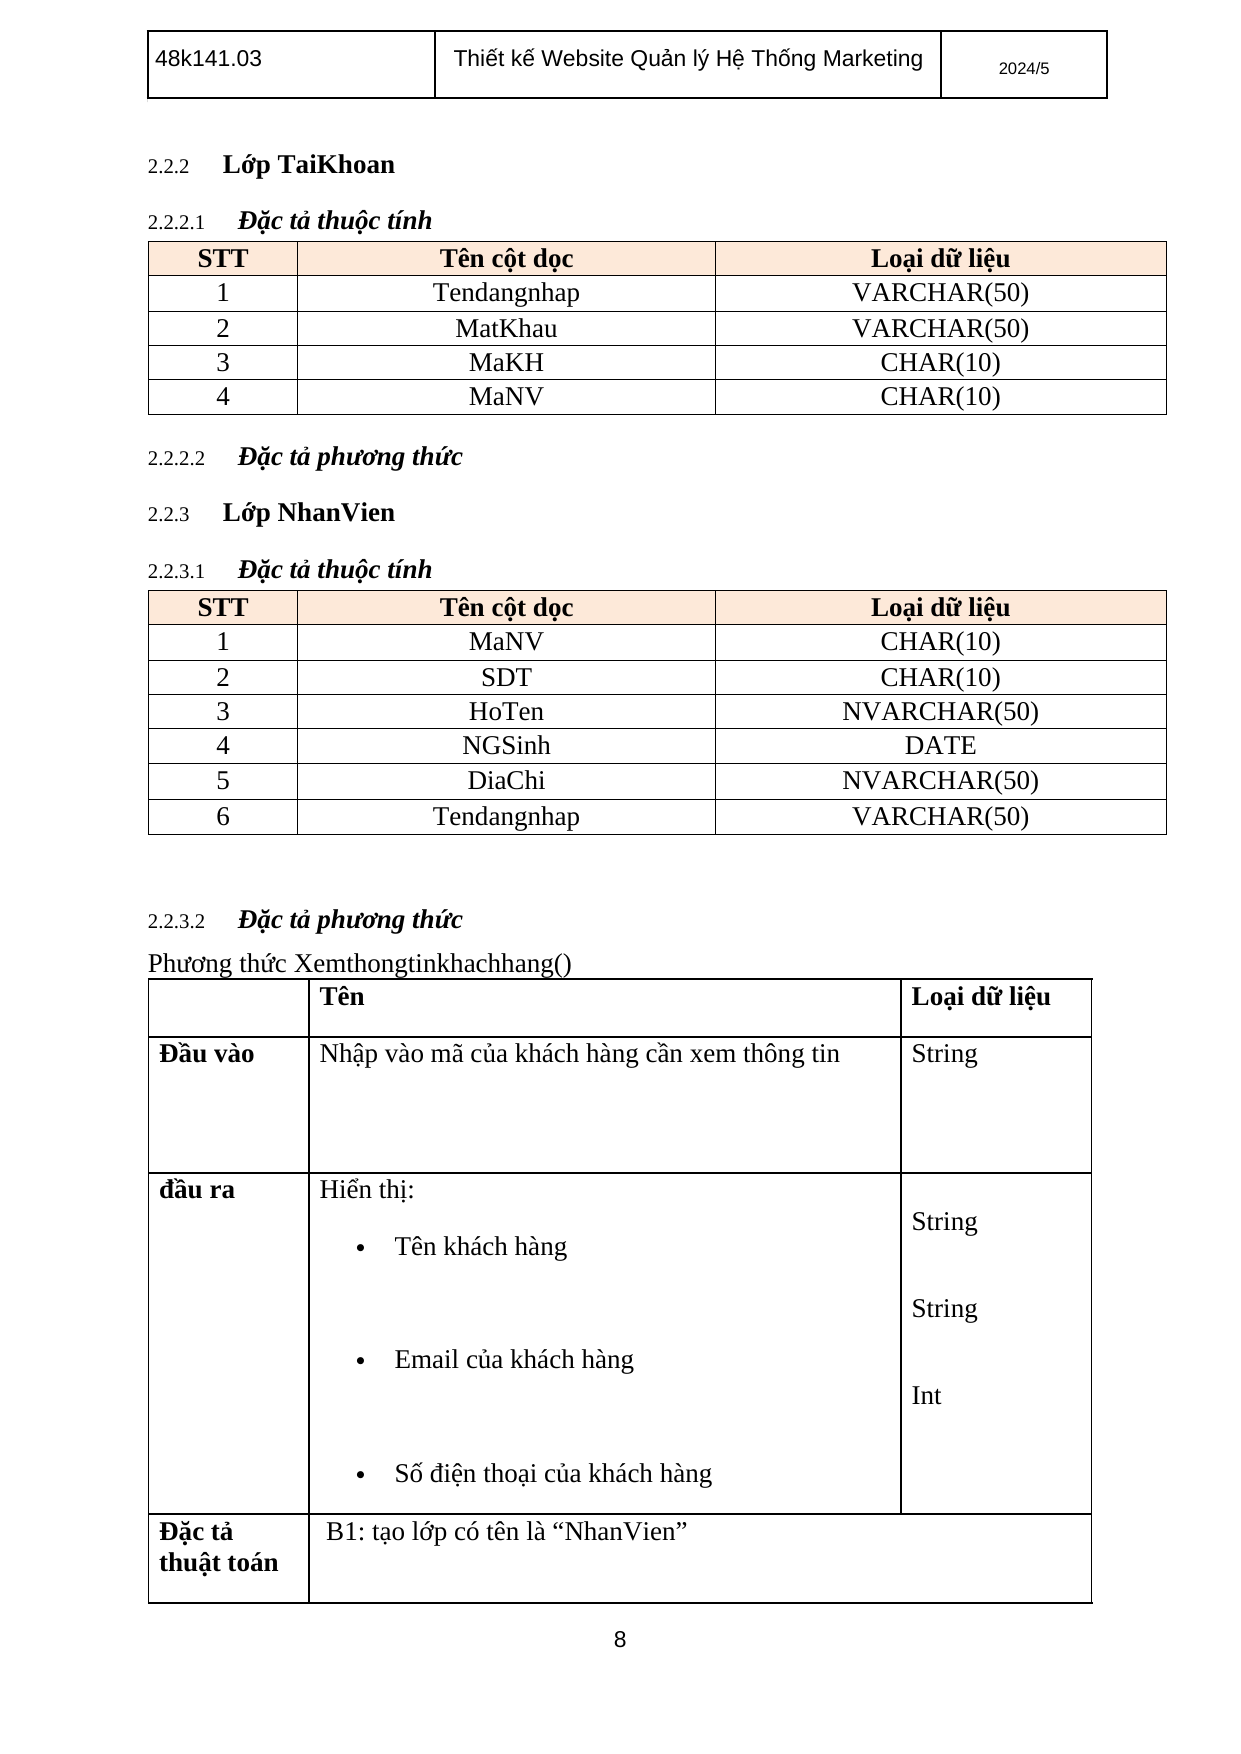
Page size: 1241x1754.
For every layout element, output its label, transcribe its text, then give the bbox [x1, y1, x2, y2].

table_cell Tendangnhap [298, 800, 715, 834]
table_cell đầu ra [149, 1174, 308, 1513]
table_cell MaNV [298, 625, 715, 659]
table_cell Tendangnhap [298, 276, 715, 311]
subtitle Đặc tả phương thức [148, 903, 1092, 935]
subtitle Lớp TaiKhoan [148, 148, 1092, 179]
table_cell NGSinh [298, 729, 715, 763]
table_cell HoTen [298, 695, 715, 728]
table_cell 4 [149, 380, 297, 414]
table_cell CHAR(10) [716, 380, 1166, 414]
table_cell DiaChi [298, 764, 715, 798]
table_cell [310, 1515, 1091, 1602]
table_cell NVARCHAR(50) [716, 764, 1166, 798]
table_cell MaNV [298, 380, 715, 414]
table_cell SDT [298, 661, 715, 694]
table_header Tên cột dọc [298, 242, 715, 275]
table_header Loại dữ liệu [716, 242, 1166, 275]
table_cell 3 [149, 346, 297, 379]
table_header Loại dữ liệu [716, 591, 1166, 624]
table_cell MaKH [298, 346, 715, 379]
table_cell 6 [149, 800, 297, 834]
table_cell String String Int [902, 1174, 1091, 1513]
table_cell VARCHAR(50) [716, 800, 1166, 834]
table_cell 2 [149, 312, 297, 345]
table_cell Hiển thị: Tên khách hàng Email của khách hàng Số điện thoại của khách hàng [310, 1174, 900, 1513]
table_cell 1 [149, 625, 297, 659]
subtitle Lớp NhanVien [148, 497, 1092, 528]
table_cell VARCHAR(50) [716, 276, 1166, 311]
table_cell String [902, 1038, 1091, 1172]
table_header [149, 980, 308, 1036]
table_header STT [149, 591, 297, 624]
table_cell CHAR(10) [716, 625, 1166, 659]
table_cell 5 [149, 764, 297, 798]
subtitle Đặc tả thuộc tính [148, 553, 1092, 584]
table_cell 1 [149, 276, 297, 311]
table_header Tên cột dọc [298, 591, 715, 624]
table_cell Đặc tả thuật toán [149, 1515, 308, 1602]
table_cell CHAR(10) [716, 661, 1166, 694]
table_cell 4 [149, 729, 297, 763]
table_cell VARCHAR(50) [716, 312, 1166, 345]
table_cell Nhập vào mã của khách hàng cần xem thông tin [310, 1038, 900, 1172]
table_header Tên [310, 980, 900, 1036]
table_cell NVARCHAR(50) [716, 695, 1166, 728]
table_cell 2 [149, 661, 297, 694]
table_header Loại dữ liệu [902, 980, 1091, 1036]
subtitle Đặc tả thuộc tính [148, 204, 1092, 235]
subtitle Đặc tả phương thức [148, 440, 1092, 472]
table_cell CHAR(10) [716, 346, 1166, 379]
table_cell DATE [716, 729, 1166, 763]
text Phương thức Xemthongtinkhachhang() [148, 947, 1092, 978]
table_header STT [149, 242, 297, 275]
table_cell MatKhau [298, 312, 715, 345]
table_cell Đầu vào [149, 1038, 308, 1172]
table_cell 3 [149, 695, 297, 728]
